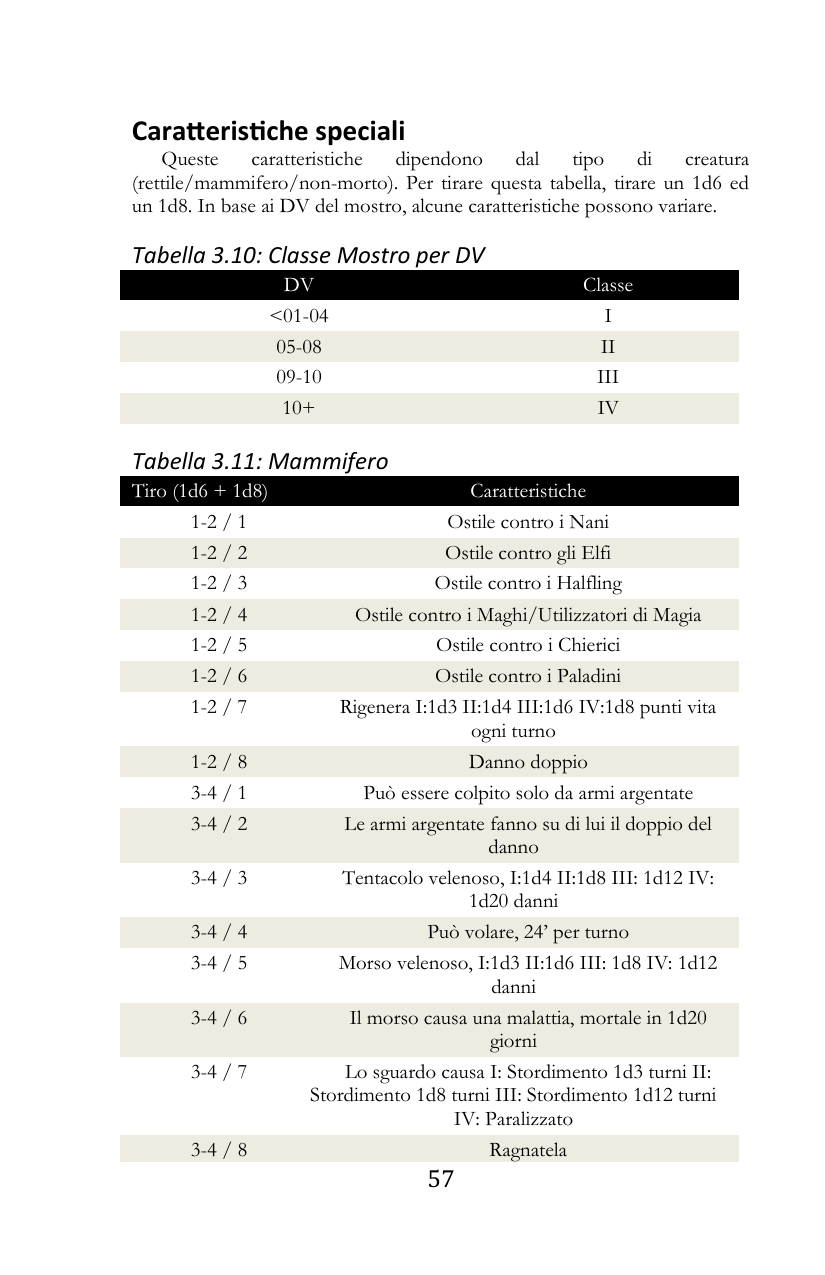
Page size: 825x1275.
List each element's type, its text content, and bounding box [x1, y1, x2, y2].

table_cell I [448, 300, 739, 331]
table_cell Ostile contro gli Elfi [288, 538, 739, 568]
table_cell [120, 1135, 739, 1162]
subtitle Caratteristiche speciali [132, 112, 750, 148]
table_cell <01-04 [120, 300, 448, 331]
table_cell 05-08 [120, 331, 448, 362]
table_cell 1-2 / 8 [120, 746, 288, 777]
table_cell 1-2 / 7 [120, 692, 288, 746]
table_header Classe [448, 270, 739, 300]
table_cell 1-2 / 6 [120, 661, 288, 692]
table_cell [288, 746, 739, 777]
table_cell IV [448, 393, 739, 424]
table_cell Ostile contro i Nani [288, 506, 739, 537]
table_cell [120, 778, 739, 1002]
table_cell 1-2 / 5 [120, 630, 288, 661]
table_header DV [120, 270, 448, 300]
subtitle Tabella 3.11: Mammifero [132, 445, 750, 476]
table_cell Ostile contro i Chierici [288, 630, 739, 661]
table_cell Ostile contro i Paladini [288, 661, 739, 692]
table_cell 09-10 [120, 362, 448, 393]
table_cell II [448, 331, 739, 362]
text Queste caratteristiche dipendono dal tipo di creatura (rettile/mammifero/non-morto). Per tirare questa tabella, tirare un 1d6 ed un 1d8. In base ai DV del mostro, alcune caratteristiche possono variare. [132, 148, 750, 218]
table_cell Ostile contro i Maghi/Utilizzatori di Magia [288, 599, 739, 630]
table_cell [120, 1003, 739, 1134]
table_cell 1-2 / 2 [120, 538, 288, 568]
table_header Caratteristiche [288, 476, 739, 506]
table_cell 1-2 / 4 [120, 599, 288, 630]
table_cell Ostile contro i Halfling [288, 568, 739, 599]
table_cell III [448, 362, 739, 393]
table_cell Rigenera I:1d3 II:1d4 III:1d6 IV:1d8 punti vita ogni turno [288, 692, 739, 746]
table_cell 10+ [120, 393, 448, 424]
table_cell 1-2 / 1 [120, 506, 288, 537]
table_header Tiro (1d6 + 1d8) [120, 476, 288, 506]
table_cell 1-2 / 3 [120, 568, 288, 599]
subtitle Tabella 3.10: Classe Mostro per DV [132, 239, 750, 269]
